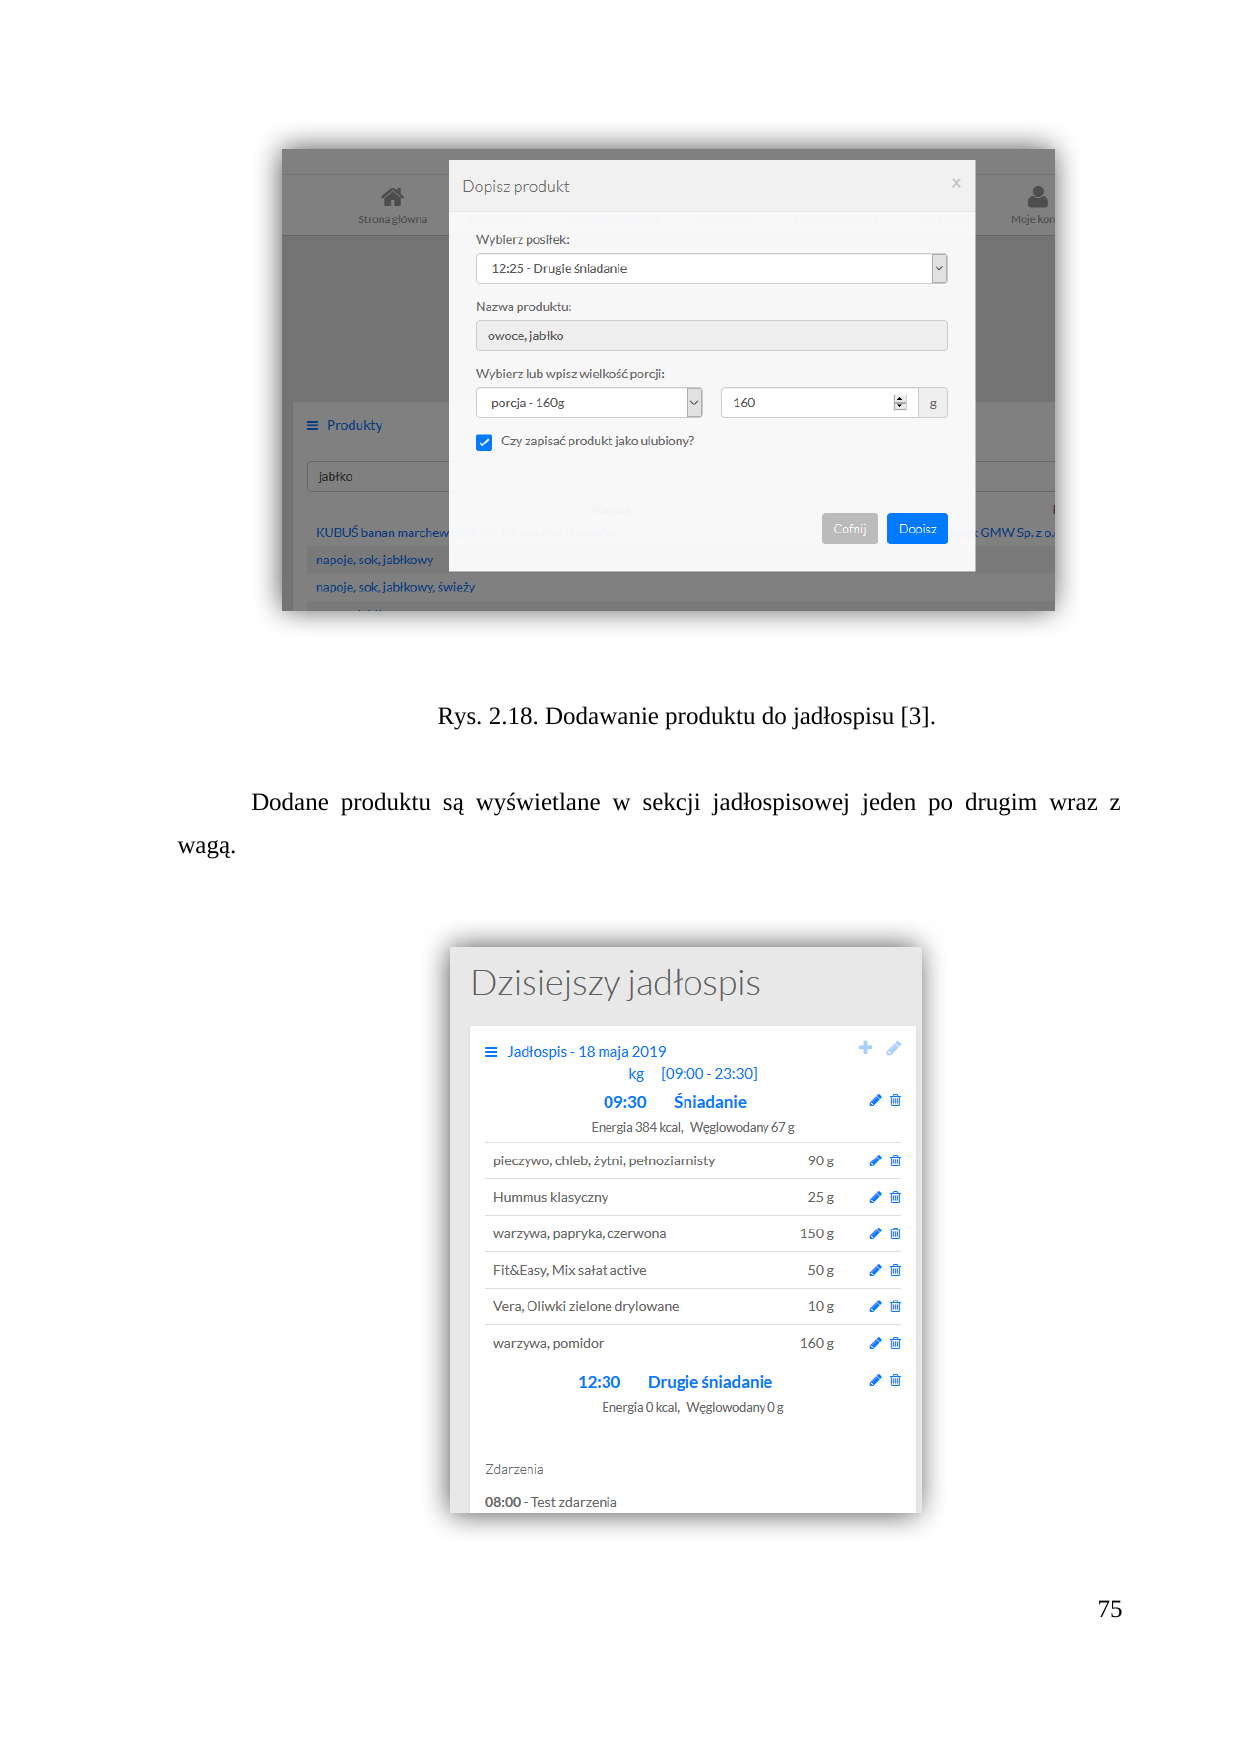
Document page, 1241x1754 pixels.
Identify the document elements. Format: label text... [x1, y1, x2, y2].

picture [450, 947, 922, 1513]
text Dodane produktu są wyświetlane w sekcji jadłospisowej jeden po drugim wraz z wagą. [177, 787, 1122, 859]
picture [282, 149, 1055, 611]
text Rys. 2.18. Dodawanie produktu do jadłospisu [3]. [177, 701, 1122, 729]
